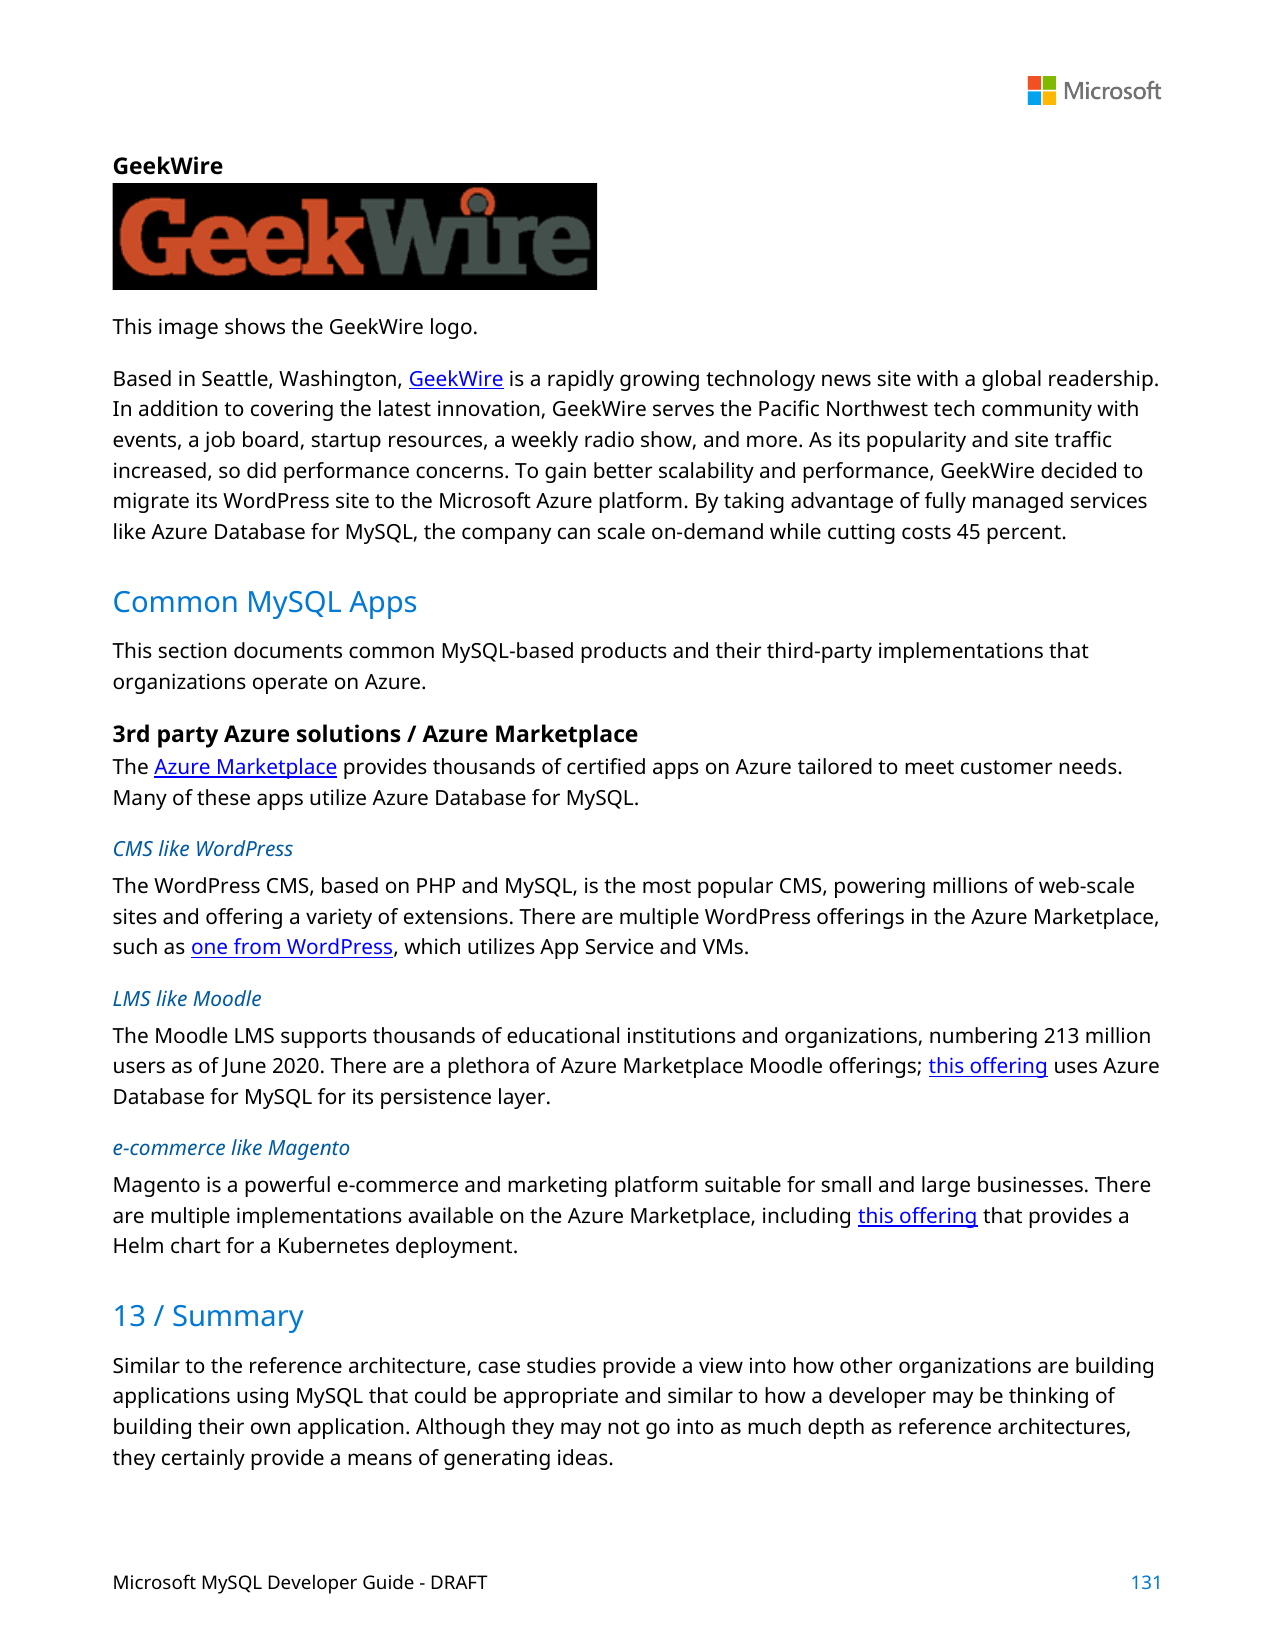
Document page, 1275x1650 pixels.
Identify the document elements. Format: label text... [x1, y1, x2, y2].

subtitle GeekWire [112, 150, 1162, 181]
text Magento is a powerful e-commerce and marketing platform suitable for small and large businesses. There are multiple implementations available on the Azure Marketplace, including this offering that provides a Helm chart for a Kubernetes deployment. [112, 1170, 1162, 1260]
subtitle 3rd party Azure solutions / Azure Marketplace [112, 718, 1162, 750]
subtitle 13 / Summary [112, 1296, 1162, 1335]
text The WordPress CMS, based on PHP and MySQL, is the most popular CMS, powering millions of web-scale sites and offering a variety of extensions. There are multiple WordPress offerings in the Azure Marketplace, such as one from WordPress, which utilizes App Service and VMs. [112, 871, 1162, 961]
picture [1026, 75, 1163, 107]
text Similar to the reference architecture, case studies provide a view into how other organizations are building applications using MySQL that could be appropriate and similar to how a developer may be thinking of building their own application. Although they may not go into as much depth as reference architectures, they certainly provide a means of generating ideas. [112, 1351, 1162, 1471]
text This image shows the GeekWire logo. [112, 312, 1162, 341]
subtitle Common MySQL Apps [112, 581, 1162, 621]
text The Azure Marketplace provides thousands of certified apps on Azure tailored to meet customer needs. Many of these apps utilize Azure Database for MySQL. [112, 752, 1162, 811]
picture [112, 183, 598, 290]
subtitle LMS like Moodle [112, 984, 1162, 1012]
subtitle CMS like WordPress [112, 834, 1162, 863]
text Based in Seattle, Washington, GeekWire is a rapidly growing technology news site with a global readership. In addition to covering the latest innovation, GeekWire serves the Pacific Northwest tech community with events, a job board, startup resources, a weekly radio show, and more. As its popularity and site traffic increased, so did performance concerns. To gain better scalability and performance, GeekWire decided to migrate its WordPress site to the Microsoft Azure platform. By taking advantage of fully managed services like Azure Database for MySQL, the company can scale on-demand while cutting costs 45 percent. [112, 364, 1162, 546]
text This section documents common MySQL-based products and their third-party implementations that organizations operate on Azure. [112, 636, 1162, 695]
text The Moodle LMS supports thousands of educational institutions and organizations, numbering 213 million users as of June 2020. There are a plethora of Azure Marketplace Moodle offerings; this offering uses Azure Database for MySQL for its persistence layer. [112, 1021, 1162, 1110]
subtitle e-commerce like Magento [112, 1133, 1162, 1162]
